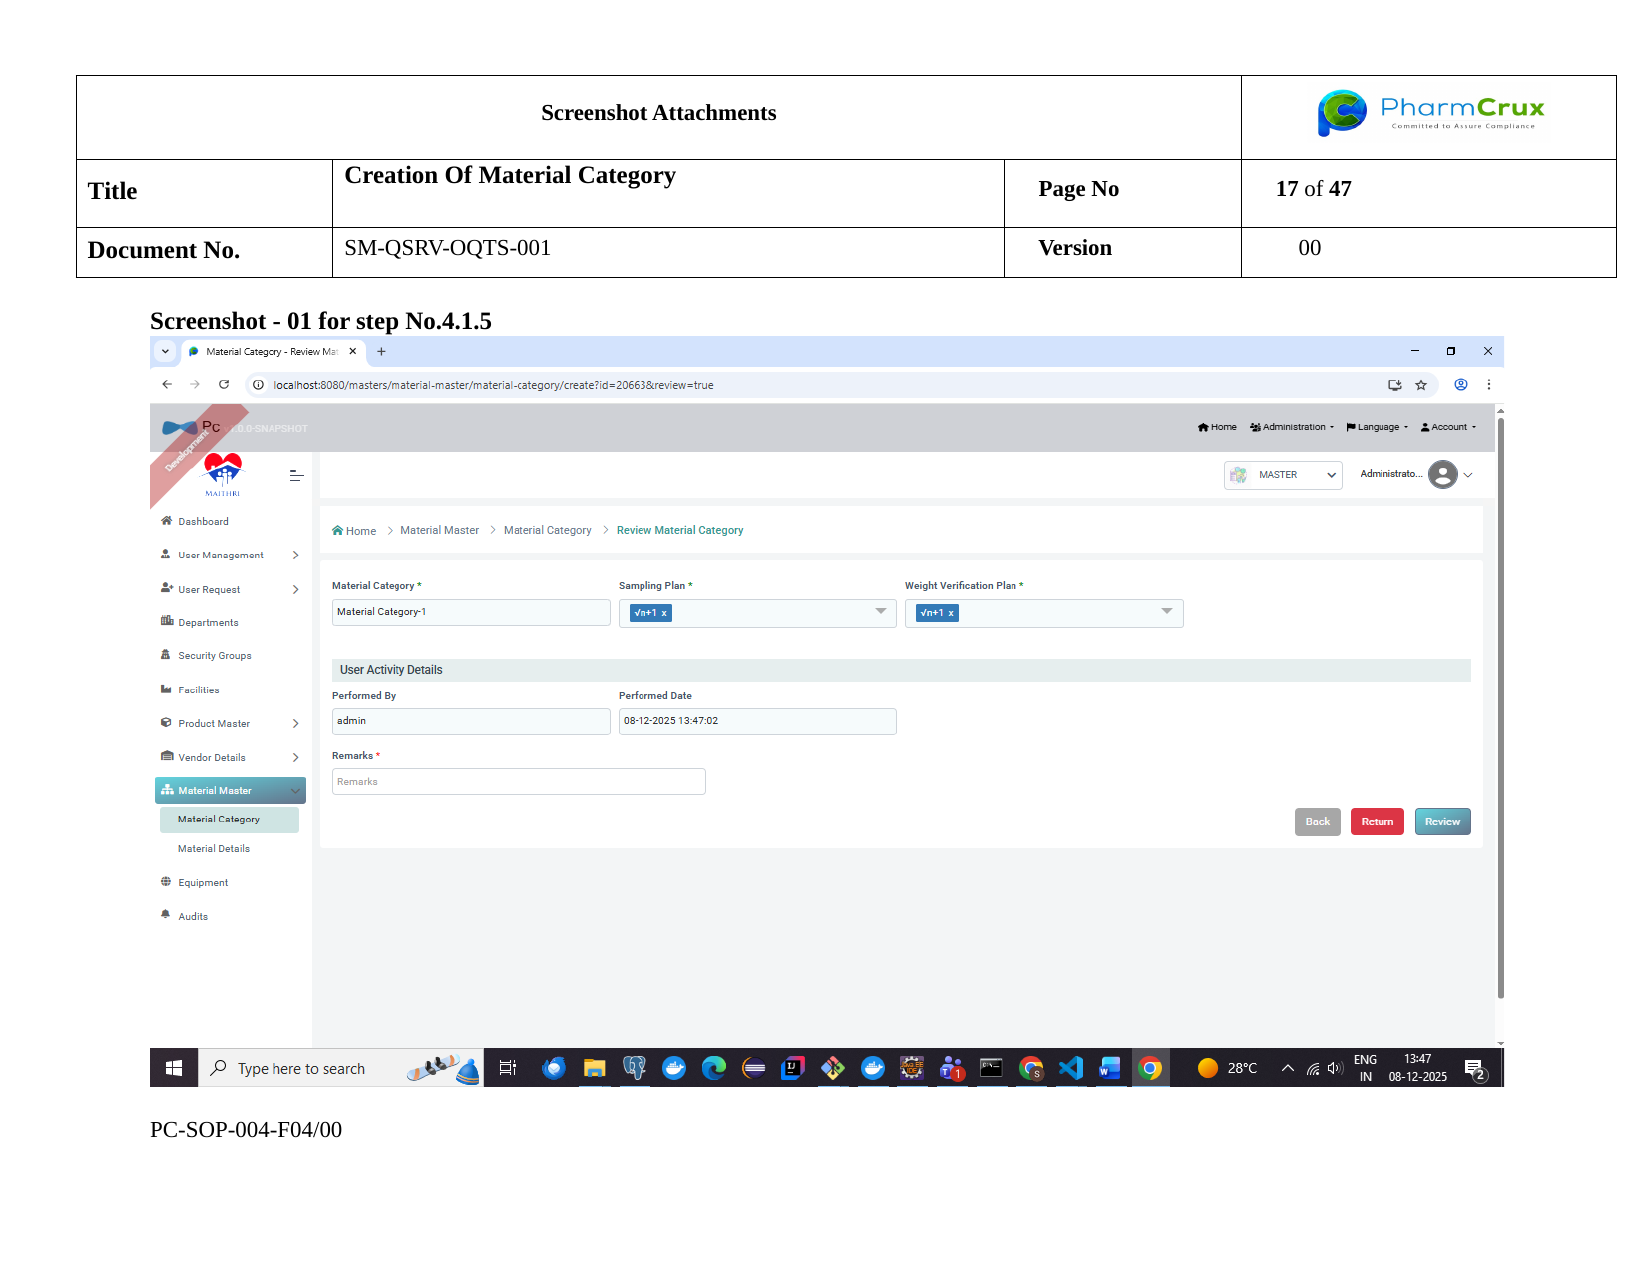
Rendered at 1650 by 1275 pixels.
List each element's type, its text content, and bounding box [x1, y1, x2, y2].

picture [150, 336, 1505, 1087]
picture [1307, 82, 1551, 143]
text Screenshot - 01 for step No.4.1.5 [150, 306, 1500, 336]
